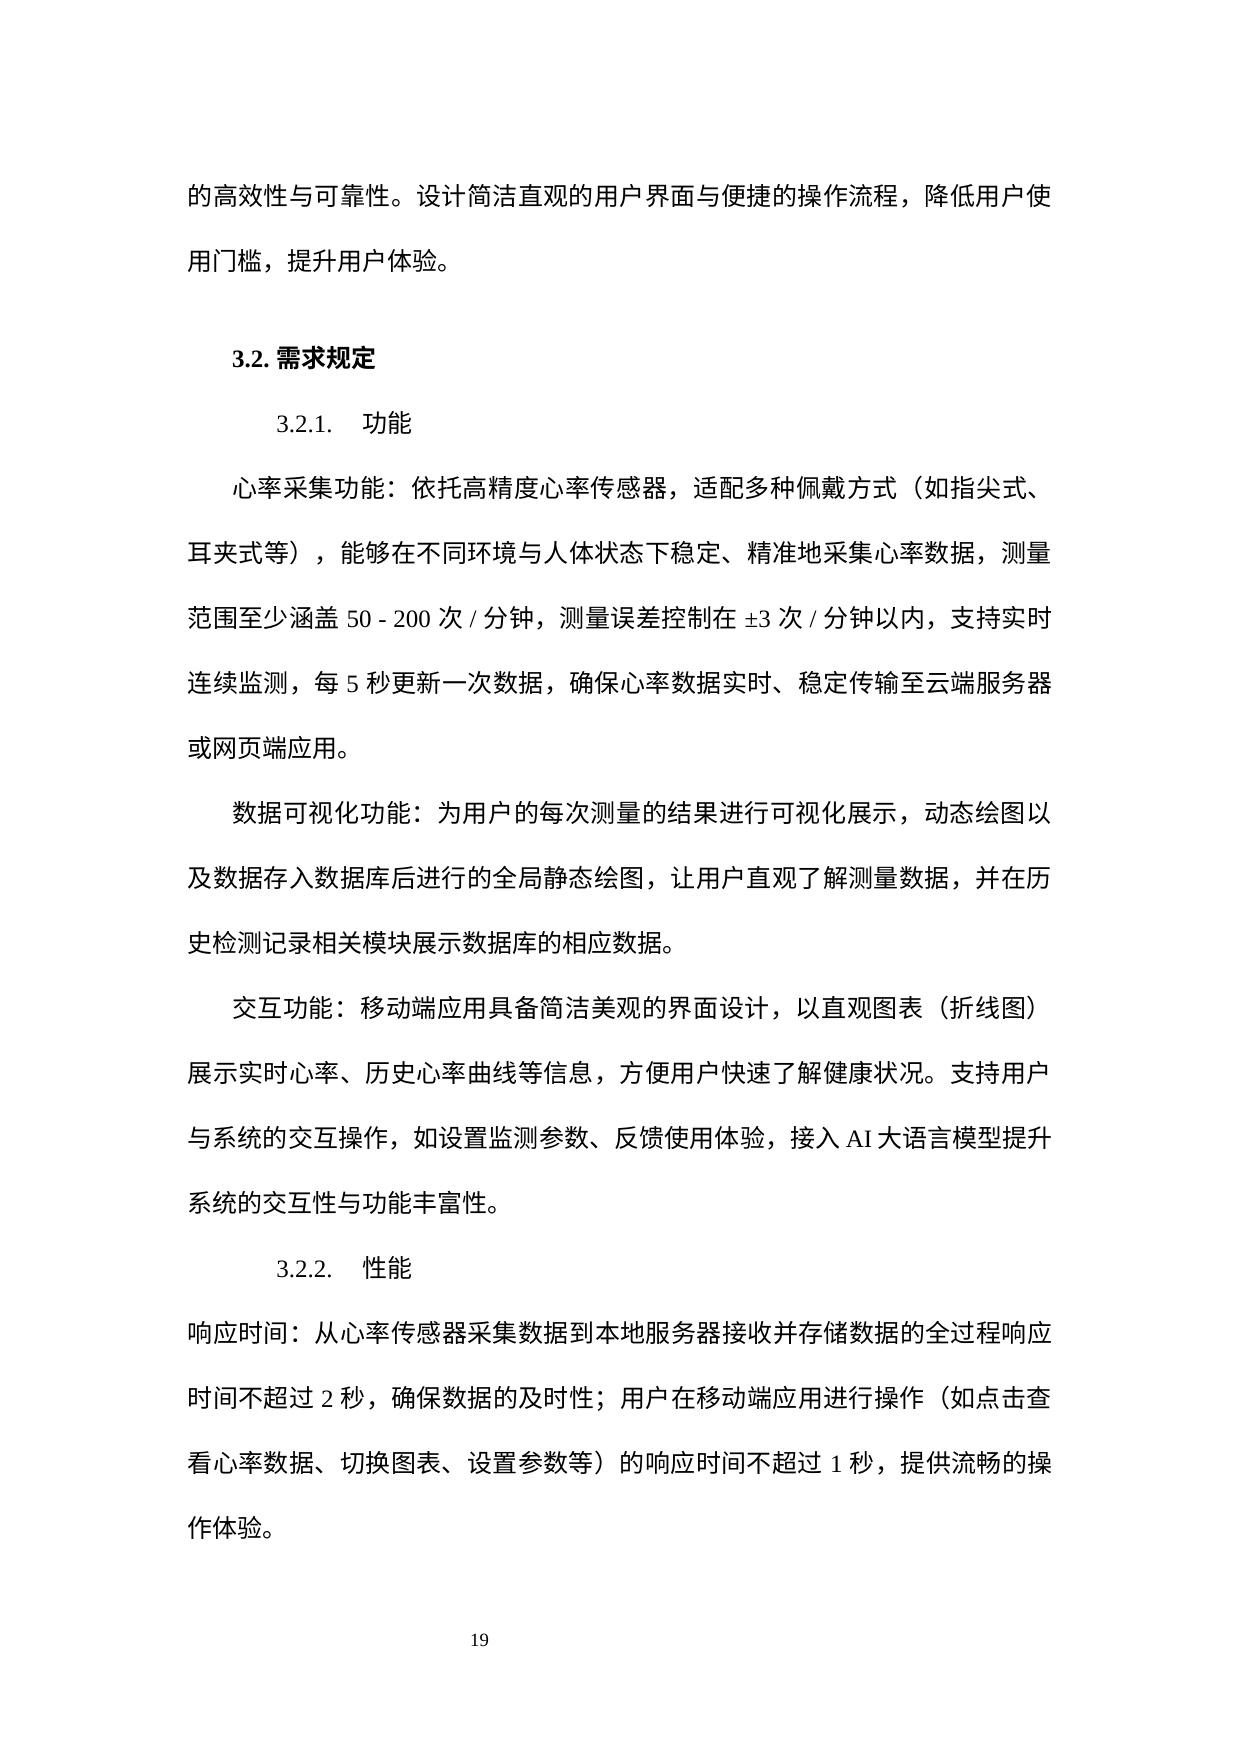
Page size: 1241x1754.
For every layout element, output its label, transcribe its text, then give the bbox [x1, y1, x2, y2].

list 交互功能：移动端应用具备简洁美观的界面设计，以直观图表（折线图）展示实时心率、历史心率曲线等信息，方便用户快速了解健康状况。支持用户与系统的交互操作，如设置监测参数、反馈使用体验，接入AI大语言模型提升系统的交互性与功能丰富性。 [187, 974, 1053, 1234]
list 响应时间：从心率传感器采集数据到本地服务器接收并存储数据的全过程响应时间不超过 2 秒，确保数据的及时性；用户在移动端应用进行操作（如点击查看心率数据、切换图表、设置参数等）的响应时间不超过 1 秒，提供流畅的操作体验。 [187, 1299, 1053, 1559]
subtitle 需求规定 [232, 324, 1053, 389]
list 心率采集功能：依托高精度心率传感器，适配多种佩戴方式（如指尖式、耳夹式等），能够在不同环境与人体状态下稳定、精准地采集心率数据，测量范围至少涵盖 50 - 200 次 / 分钟，测量误差控制在 ±3 次 / 分钟以内，支持实时连续监测，每 5 秒更新一次数据，确保心率数据实时、稳定传输至云端服务器或网页端应用。 [187, 454, 1053, 779]
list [187, 162, 1053, 292]
subtitle 功能 [276, 389, 1053, 454]
subtitle 性能 [276, 1234, 1053, 1299]
list 数据可视化功能：为用户的每次测量的结果进行可视化展示，动态绘图以及数据存入数据库后进行的全局静态绘图，让用户直观了解测量数据，并在历史检测记录相关模块展示数据库的相应数据。 [187, 779, 1053, 974]
